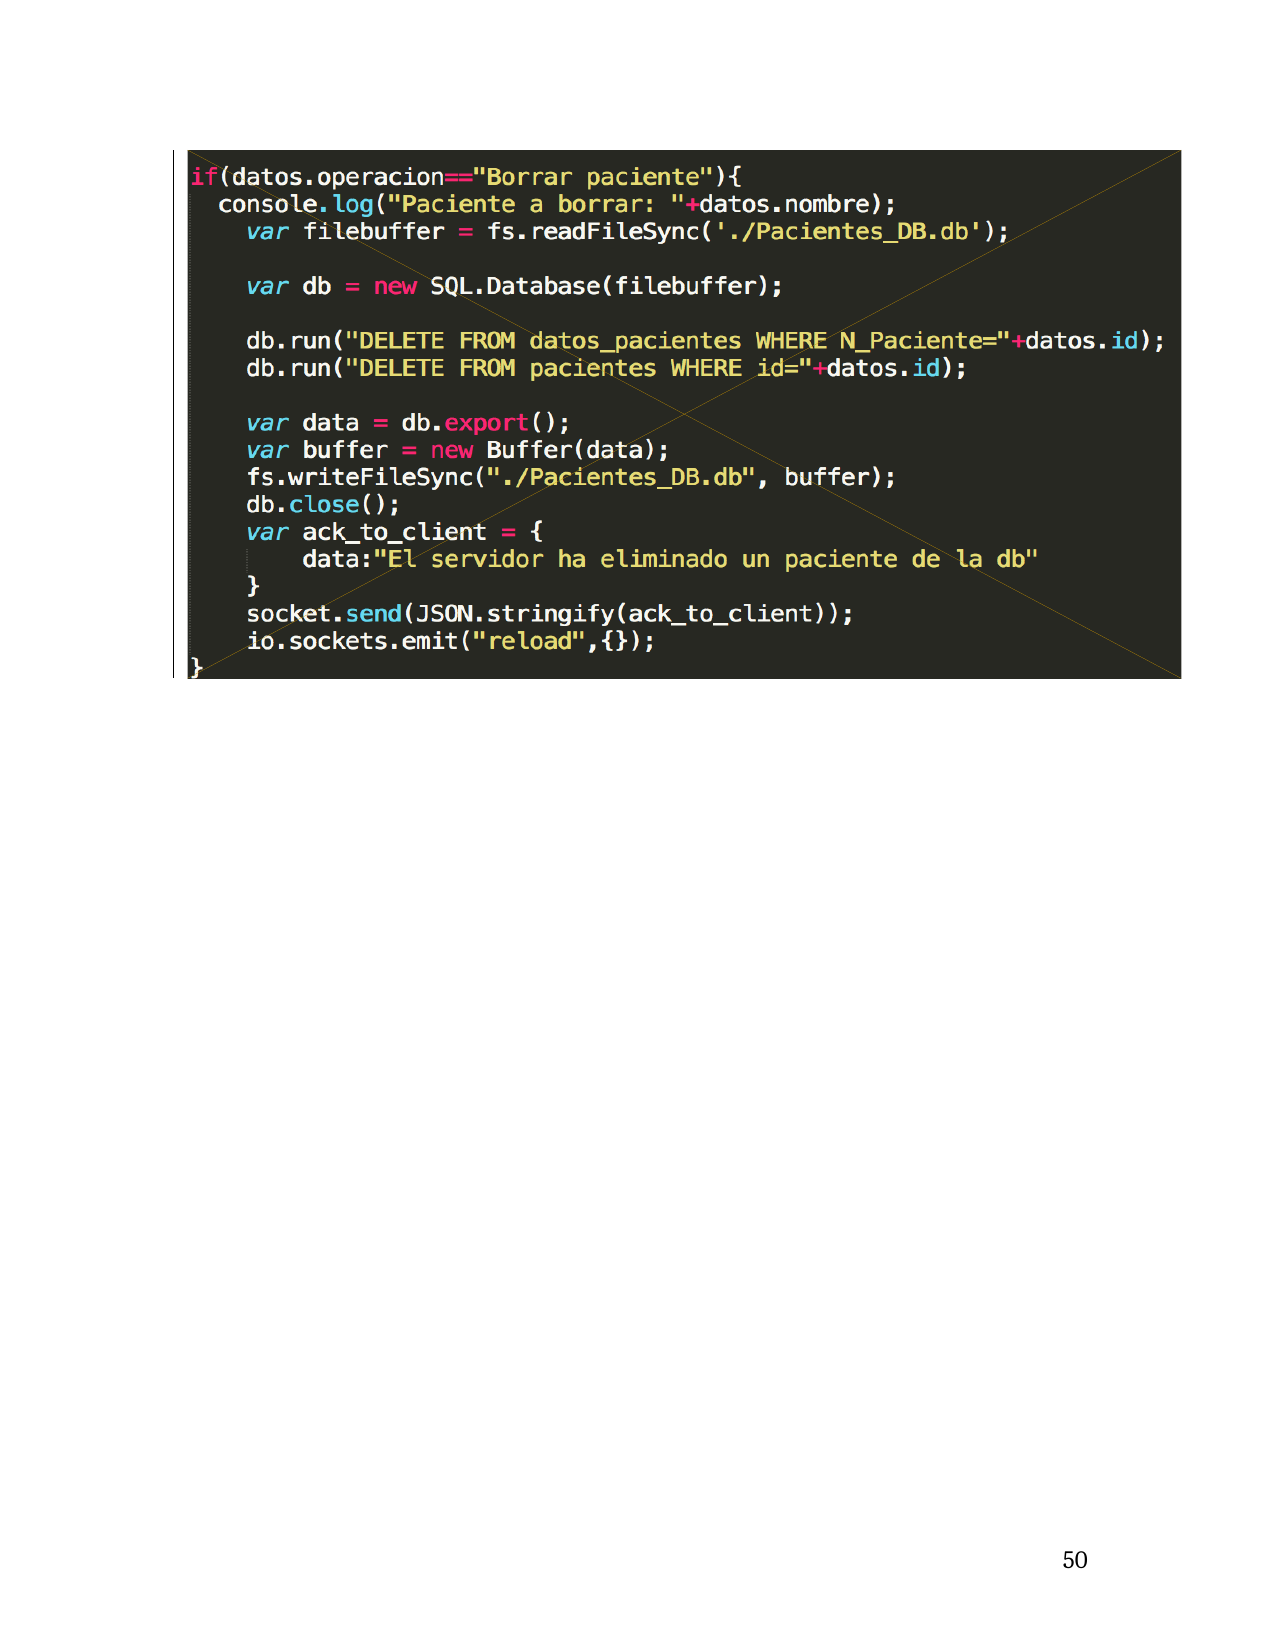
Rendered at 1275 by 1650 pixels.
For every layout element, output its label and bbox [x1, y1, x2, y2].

picture [190, 150, 1179, 413]
picture [187, 151, 682, 677]
picture [189, 415, 1180, 679]
picture [687, 151, 1182, 678]
